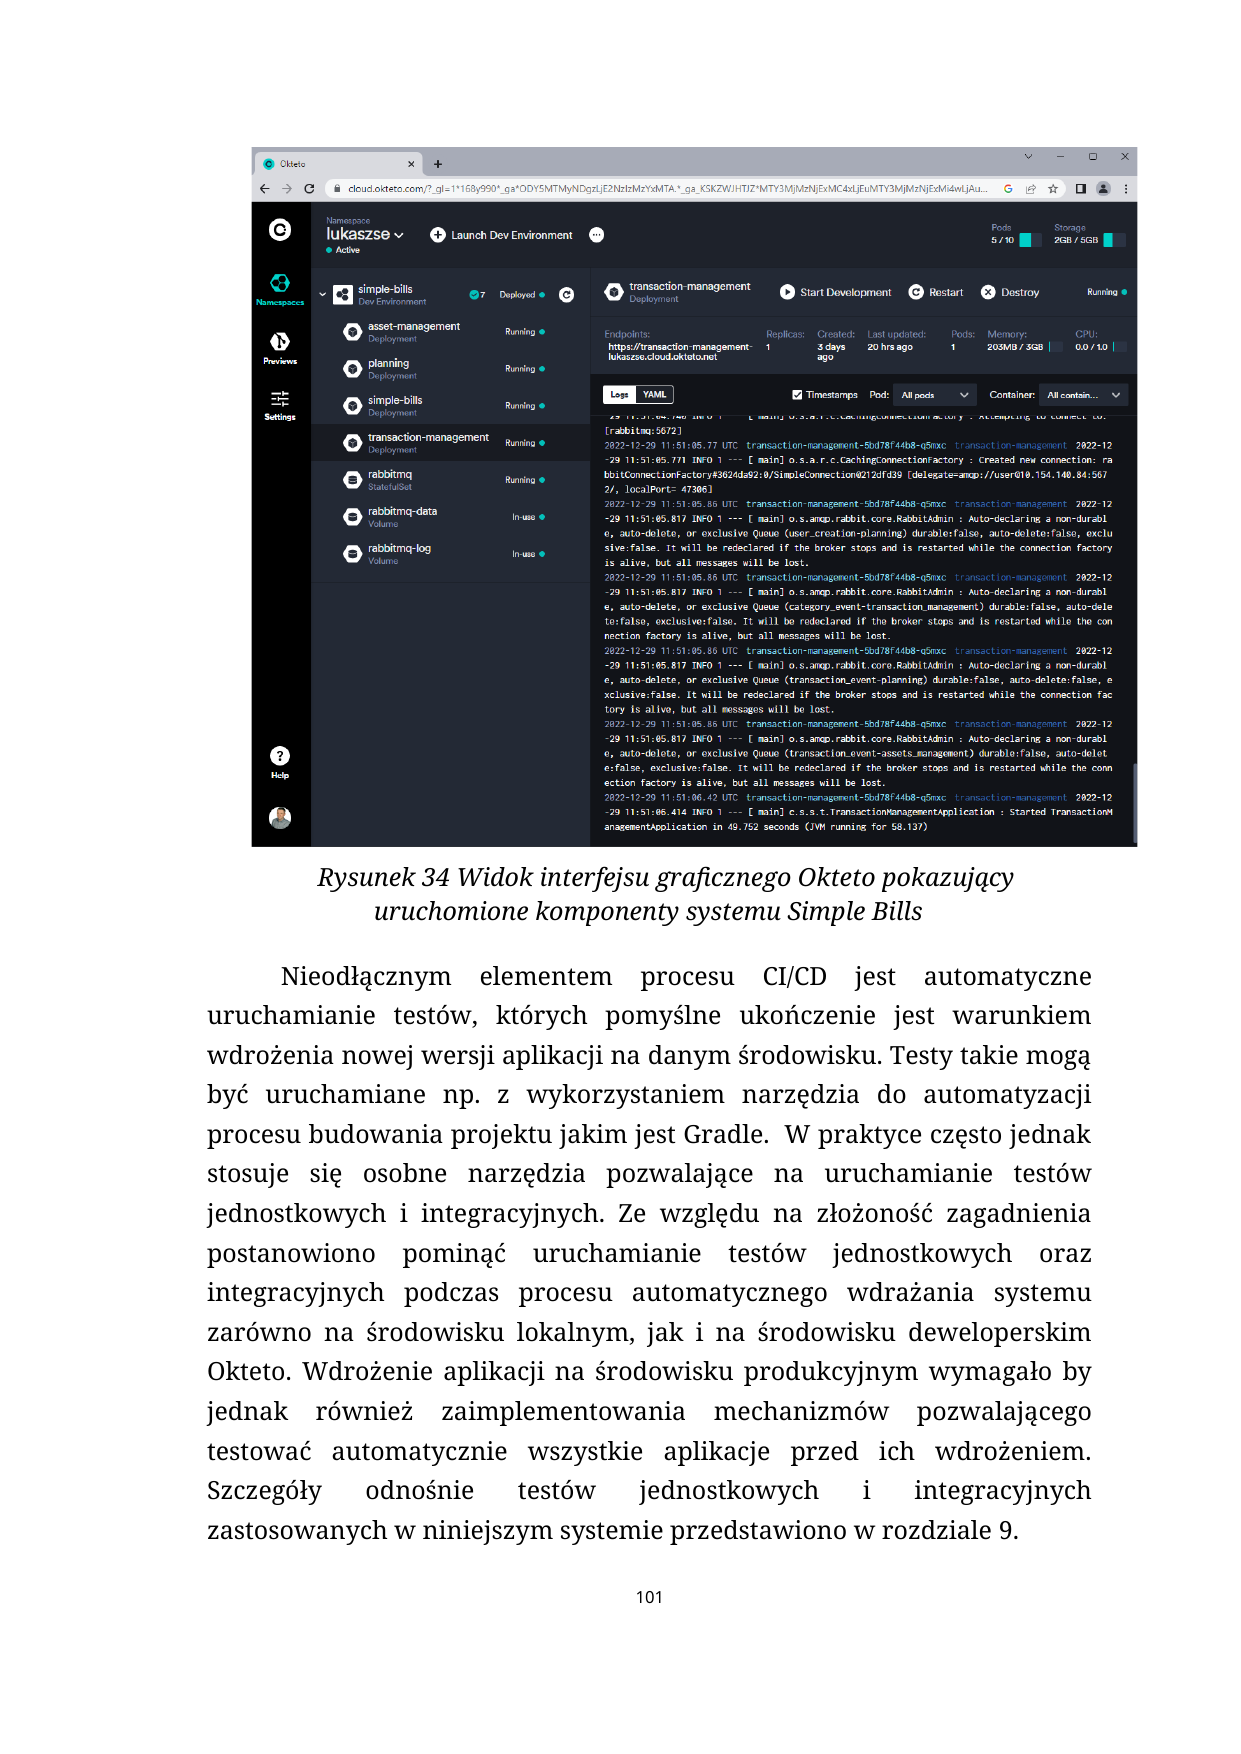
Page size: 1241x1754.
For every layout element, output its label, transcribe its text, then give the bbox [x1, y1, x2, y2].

text Nieodłącznym elementem procesu CI/CD jest automatyczne uruchamianie testów, których pomyślne ukończenie jest warunkiem wdrożenia nowej wersji aplikacji na danym środowisku. Testy takie mogą być uruchamiane np. z wykorzystaniem narzędzia do automatyzacji procesu budowania projektu jakim jest Gradle. W praktyce często jednak stosuje się osobne narzędzia pozwalające na uruchamianie testów jednostkowych i integracyjnych. Ze względu na złożoność zagadnienia postanowiono pominąć uruchamianie testów jednostkowych oraz integracyjnych podczas procesu automatycznego wdrażania systemu zarówno na środowisku lokalnym, jak i na środowisku deweloperskim Okteto. Wdrożenie aplikacji na środowisku produkcyjnym wymagało by jednak również zaimplementowania mechanizmów pozwalającego testować automatycznie wszystkie aplikacje przed ich wdrożeniem. Szczegóły odnośnie testów jednostkowych i integracyjnych zastosowanych w niniejszym systemie przedstawiono w rozdziale 9. [207, 953, 1092, 1546]
picture [251, 147, 1138, 847]
